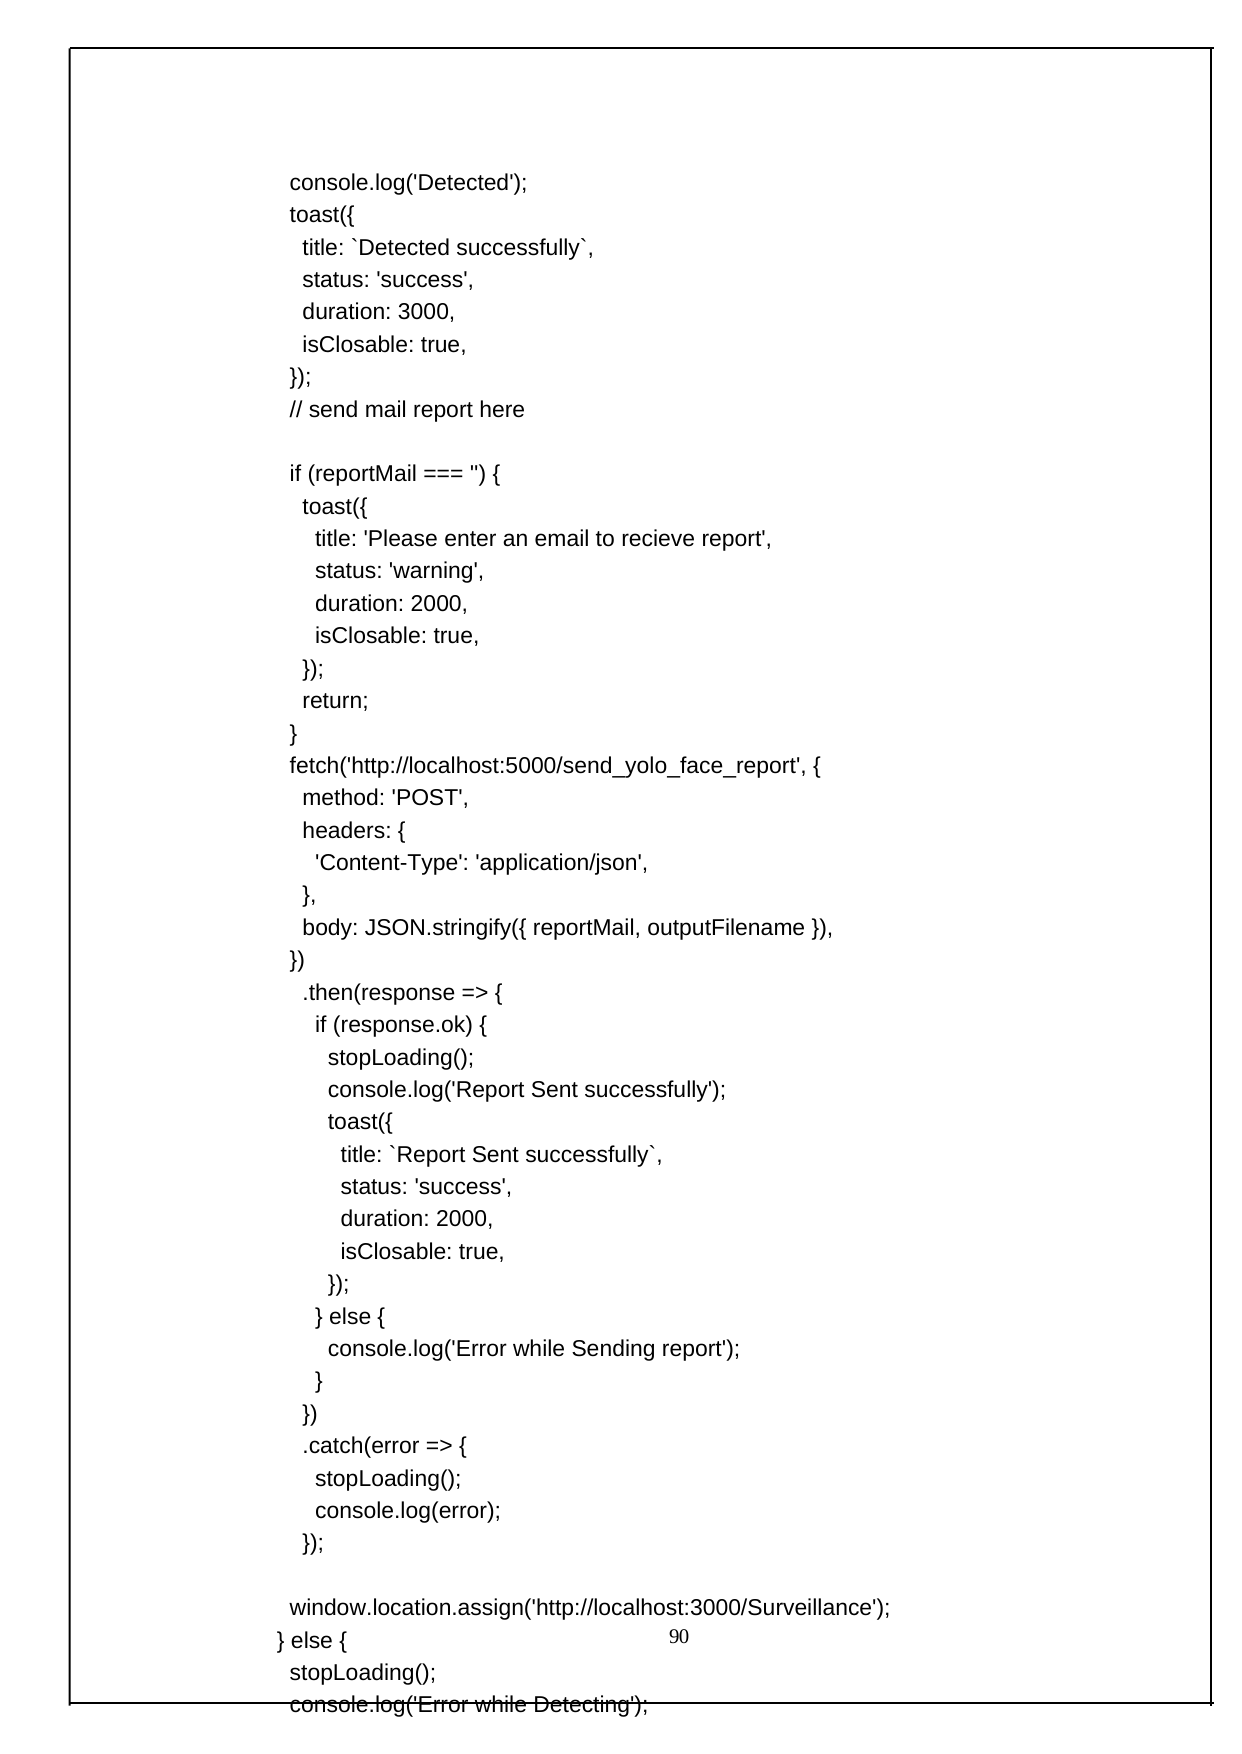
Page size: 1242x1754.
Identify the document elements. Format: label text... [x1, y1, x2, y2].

text return; [175, 687, 1194, 713]
text console.log('Detected'); [175, 169, 1194, 195]
text window.location.assign('http://localhost:3000/Surveillance'); [175, 1594, 1194, 1621]
text }); [175, 655, 1194, 681]
text }); [175, 363, 1194, 389]
text }); [175, 1529, 1194, 1556]
text title: 'Please enter an email to recieve report', [175, 525, 1194, 551]
text isClosable: true, [175, 622, 1194, 649]
text } [175, 1367, 1194, 1394]
text title: `Report Sent successfully`, [175, 1141, 1194, 1167]
text title: `Detected successfully`, [175, 233, 1194, 260]
text .catch(error => { [175, 1432, 1194, 1458]
text toast({ [175, 1108, 1194, 1134]
text }, [175, 881, 1194, 908]
text console.log(error); [175, 1497, 1194, 1523]
text console.log('Error while Sending report'); [175, 1335, 1194, 1361]
text 'Content-Type': 'application/json', [175, 849, 1194, 875]
text } else { [175, 1303, 1194, 1329]
text isClosable: true, [175, 331, 1194, 357]
text duration: 2000, [175, 590, 1194, 616]
text }) [175, 946, 1194, 973]
text status: 'warning', [175, 557, 1194, 584]
text isClosable: true, [175, 1238, 1194, 1264]
text duration: 3000, [175, 298, 1194, 325]
text } [175, 719, 1194, 746]
text stopLoading(); [175, 1464, 1194, 1491]
text toast({ [175, 493, 1194, 519]
text status: 'success', [175, 1173, 1194, 1199]
text console.log('Report Sent successfully'); [175, 1076, 1194, 1102]
text if (reportMail === '') { [175, 460, 1194, 487]
text method: 'POST', [175, 784, 1194, 811]
text stopLoading(); [175, 1043, 1194, 1070]
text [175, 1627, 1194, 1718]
text headers: { [175, 817, 1194, 843]
text duration: 2000, [175, 1205, 1194, 1232]
text status: 'success', [175, 266, 1194, 292]
text // send mail report here [175, 396, 1194, 422]
text if (response.ok) { [175, 1011, 1194, 1037]
text .then(response => { [175, 979, 1194, 1005]
text body: JSON.stringify({ reportMail, outputFilename }), [175, 914, 1194, 940]
text }) [175, 1400, 1194, 1426]
text toast({ [175, 201, 1194, 227]
text }); [175, 1270, 1194, 1297]
text fetch('http://localhost:5000/send_yolo_face_report', { [175, 752, 1194, 778]
